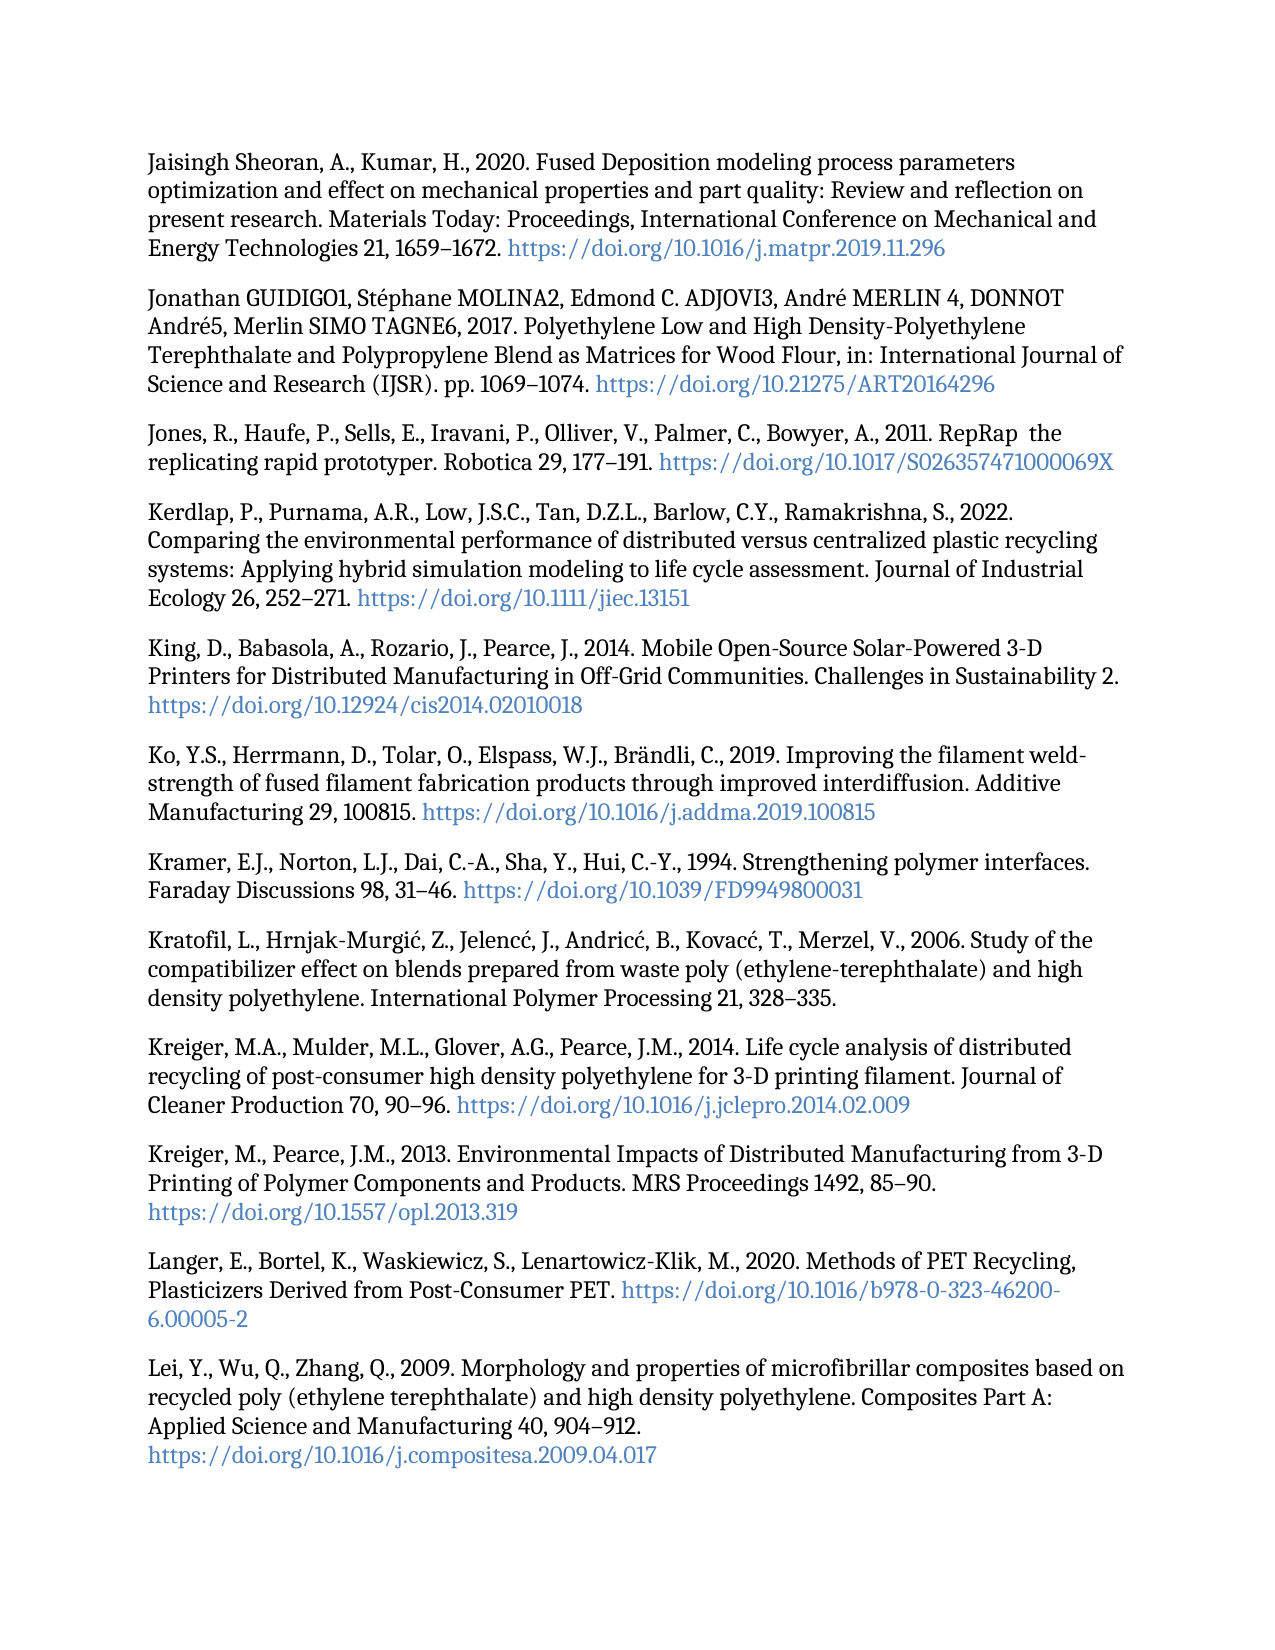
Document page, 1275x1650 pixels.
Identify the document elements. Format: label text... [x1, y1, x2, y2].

text King, D., Babasola, A., Rozario, J., Pearce, J., 2014. Mobile Open-Source Solar-Powered 3-D Printers for Distributed Manufacturing in Off-Grid Communities. Challenges in Sustainability 2. https://doi.org/10.12924/cis2014.02010018 [148, 633, 1127, 720]
text Jaisingh Sheoran, A., Kumar, H., 2020. Fused Deposition modeling process parameters optimization and effect on mechanical properties and part quality: Review and reflection on present research. Materials Today: Proceedings, International Conference on Mechanical and Energy Technologies 21, 1659–1672. https://doi.org/10.1016/j.matpr.2019.11.296 [148, 148, 1127, 263]
text Lei, Y., Wu, Q., Zhang, Q., 2009. Morphology and properties of microfibrillar composites based on recycled poly (ethylene terephthalate) and high density polyethylene. Composites Part A: Applied Science and Manufacturing 40, 904–912. https://doi.org/10.1016/j.compositesa.2009.04.017 [148, 1354, 1127, 1469]
text Kreiger, M., Pearce, J.M., 2013. Environmental Impacts of Distributed Manufacturing from 3-D Printing of Polymer Components and Products. MRS Proceedings 1492, 85–90. https://doi.org/10.1557/opl.2013.319 [148, 1140, 1127, 1226]
text Kreiger, M.A., Mulder, M.L., Glover, A.G., Pearce, J.M., 2014. Life cycle analysis of distributed recycling of post-consumer high density polyethylene for 3-D printing filament. Journal of Cleaner Production 70, 90–96. https://doi.org/10.1016/j.jclepro.2014.02.009 [148, 1033, 1127, 1119]
text Ko, Y.S., Herrmann, D., Tolar, O., Elspass, W.J., Brändli, C., 2019. Improving the filament weld-strength of fused filament fabrication products through improved interdiffusion. Additive Manufacturing 29, 100815. https://doi.org/10.1016/j.addma.2019.100815 [148, 741, 1127, 827]
text Kerdlap, P., Purnama, A.R., Low, J.S.C., Tan, D.Z.L., Barlow, C.Y., Ramakrishna, S., 2022. Comparing the environmental performance of distributed versus centralized plastic recycling systems: Applying hybrid simulation modeling to life cycle assessment. Journal of Industrial Ecology 26, 252–271. https://doi.org/10.1111/jiec.13151 [148, 498, 1127, 613]
text Jones, R., Haufe, P., Sells, E., Iravani, P., Olliver, V., Palmer, C., Bowyer, A., 2011. RepRap the replicating rapid prototyper. Robotica 29, 177–191. https://doi.org/10.1017/S026357471000069X [148, 419, 1127, 477]
text Jonathan GUIDIGO1, Stéphane MOLINA2, Edmond C. ADJOVI3, André MERLIN 4, DONNOT André5, Merlin SIMO TAGNE6, 2017. Polyethylene Low and High Density-Polyethylene Terephthalate and Polypropylene Blend as Matrices for Wood Flour, in: International Journal of Science and Research (IJSR). pp. 1069–1074. https://doi.org/10.21275/ART20164296 [148, 283, 1127, 398]
text Kramer, E.J., Norton, L.J., Dai, C.-A., Sha, Y., Hui, C.-Y., 1994. Strengthening polymer interfaces. Faraday Discussions 98, 31–46. https://doi.org/10.1039/FD9949800031 [148, 848, 1127, 905]
text Kratofil, L., Hrnjak-Murgić, Z., Jelencć, J., Andricć, B., Kovacć, T., Merzel, V., 2006. Study of the compatibilizer effect on blends prepared from waste poly (ethylene-terephthalate) and high density polyethylene. International Polymer Processing 21, 328–335. [148, 926, 1127, 1012]
text Langer, E., Bortel, K., Waskiewicz, S., Lenartowicz-Klik, M., 2020. Methods of PET Recycling, Plasticizers Derived from Post-Consumer PET. https://doi.org/10.1016/b978-0-323-46200-6.00005-2 [148, 1247, 1127, 1333]
